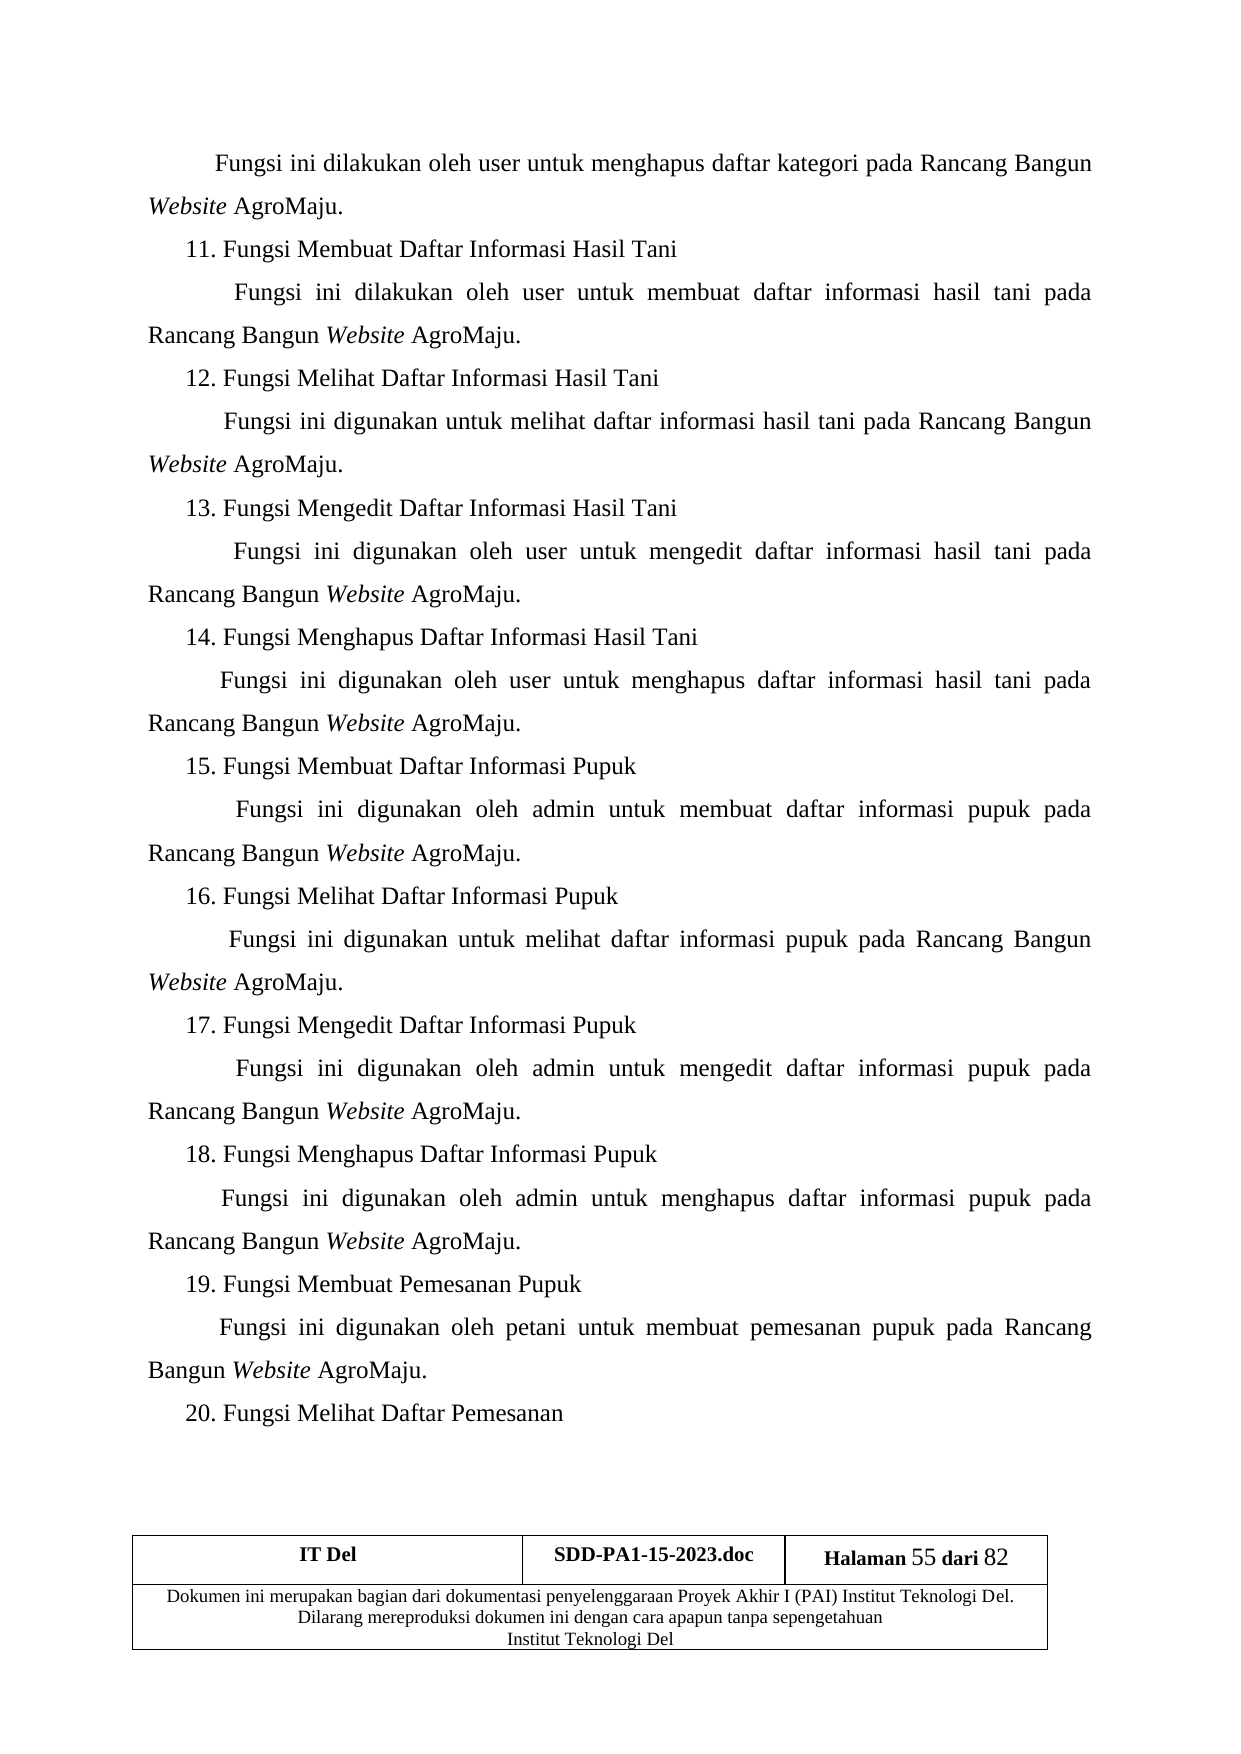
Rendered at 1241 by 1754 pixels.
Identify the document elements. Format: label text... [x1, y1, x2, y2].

text Fungsi ini dilakukan oleh user untuk menghapus daftar kategori pada Rancang Bangun Website AgroMaju. [148, 148, 1092, 219]
list Fungsi Melihat Daftar Informasi Hasil Tani [185, 363, 1092, 392]
list Fungsi Mengedit Daftar Informasi Hasil Tani [185, 493, 1092, 521]
text Fungsi ini digunakan oleh admin untuk mengedit daftar informasi pupuk pada Rancang Bangun Website AgroMaju. [148, 1053, 1092, 1125]
text Fungsi ini dilakukan oleh user untuk membuat daftar informasi hasil tani pada Rancang Bangun Website AgroMaju. [148, 277, 1092, 349]
list Fungsi Melihat Daftar Informasi Pupuk [185, 881, 1092, 909]
text Fungsi ini digunakan untuk melihat daftar informasi hasil tani pada Rancang Bangun Website AgroMaju. [148, 406, 1092, 478]
list Fungsi Membuat Daftar Informasi Pupuk [185, 751, 1092, 780]
text Fungsi ini digunakan oleh user untuk menghapus daftar informasi hasil tani pada Rancang Bangun Website AgroMaju. [148, 665, 1092, 737]
list Fungsi Menghapus Daftar Informasi Pupuk [185, 1139, 1092, 1168]
list Fungsi Membuat Pemesanan Pupuk [185, 1269, 1092, 1298]
text Fungsi ini digunakan oleh user untuk mengedit daftar informasi hasil tani pada Rancang Bangun Website AgroMaju. [148, 536, 1092, 608]
text Fungsi ini digunakan oleh admin untuk menghapus daftar informasi pupuk pada Rancang Bangun Website AgroMaju. [148, 1183, 1092, 1254]
text Fungsi ini digunakan untuk melihat daftar informasi pupuk pada Rancang Bangun Website AgroMaju. [148, 924, 1092, 996]
list Fungsi Membuat Daftar Informasi Hasil Tani [185, 234, 1092, 263]
list Fungsi Melihat Daftar Pemesanan [185, 1398, 1092, 1427]
list Fungsi Mengedit Daftar Informasi Pupuk [185, 1010, 1092, 1039]
text Fungsi ini digunakan oleh admin untuk membuat daftar informasi pupuk pada Rancang Bangun Website AgroMaju. [148, 794, 1092, 866]
list Fungsi Menghapus Daftar Informasi Hasil Tani [185, 622, 1092, 651]
text Fungsi ini digunakan oleh petani untuk membuat pemesanan pupuk pada Rancang Bangun Website AgroMaju. [148, 1312, 1092, 1384]
